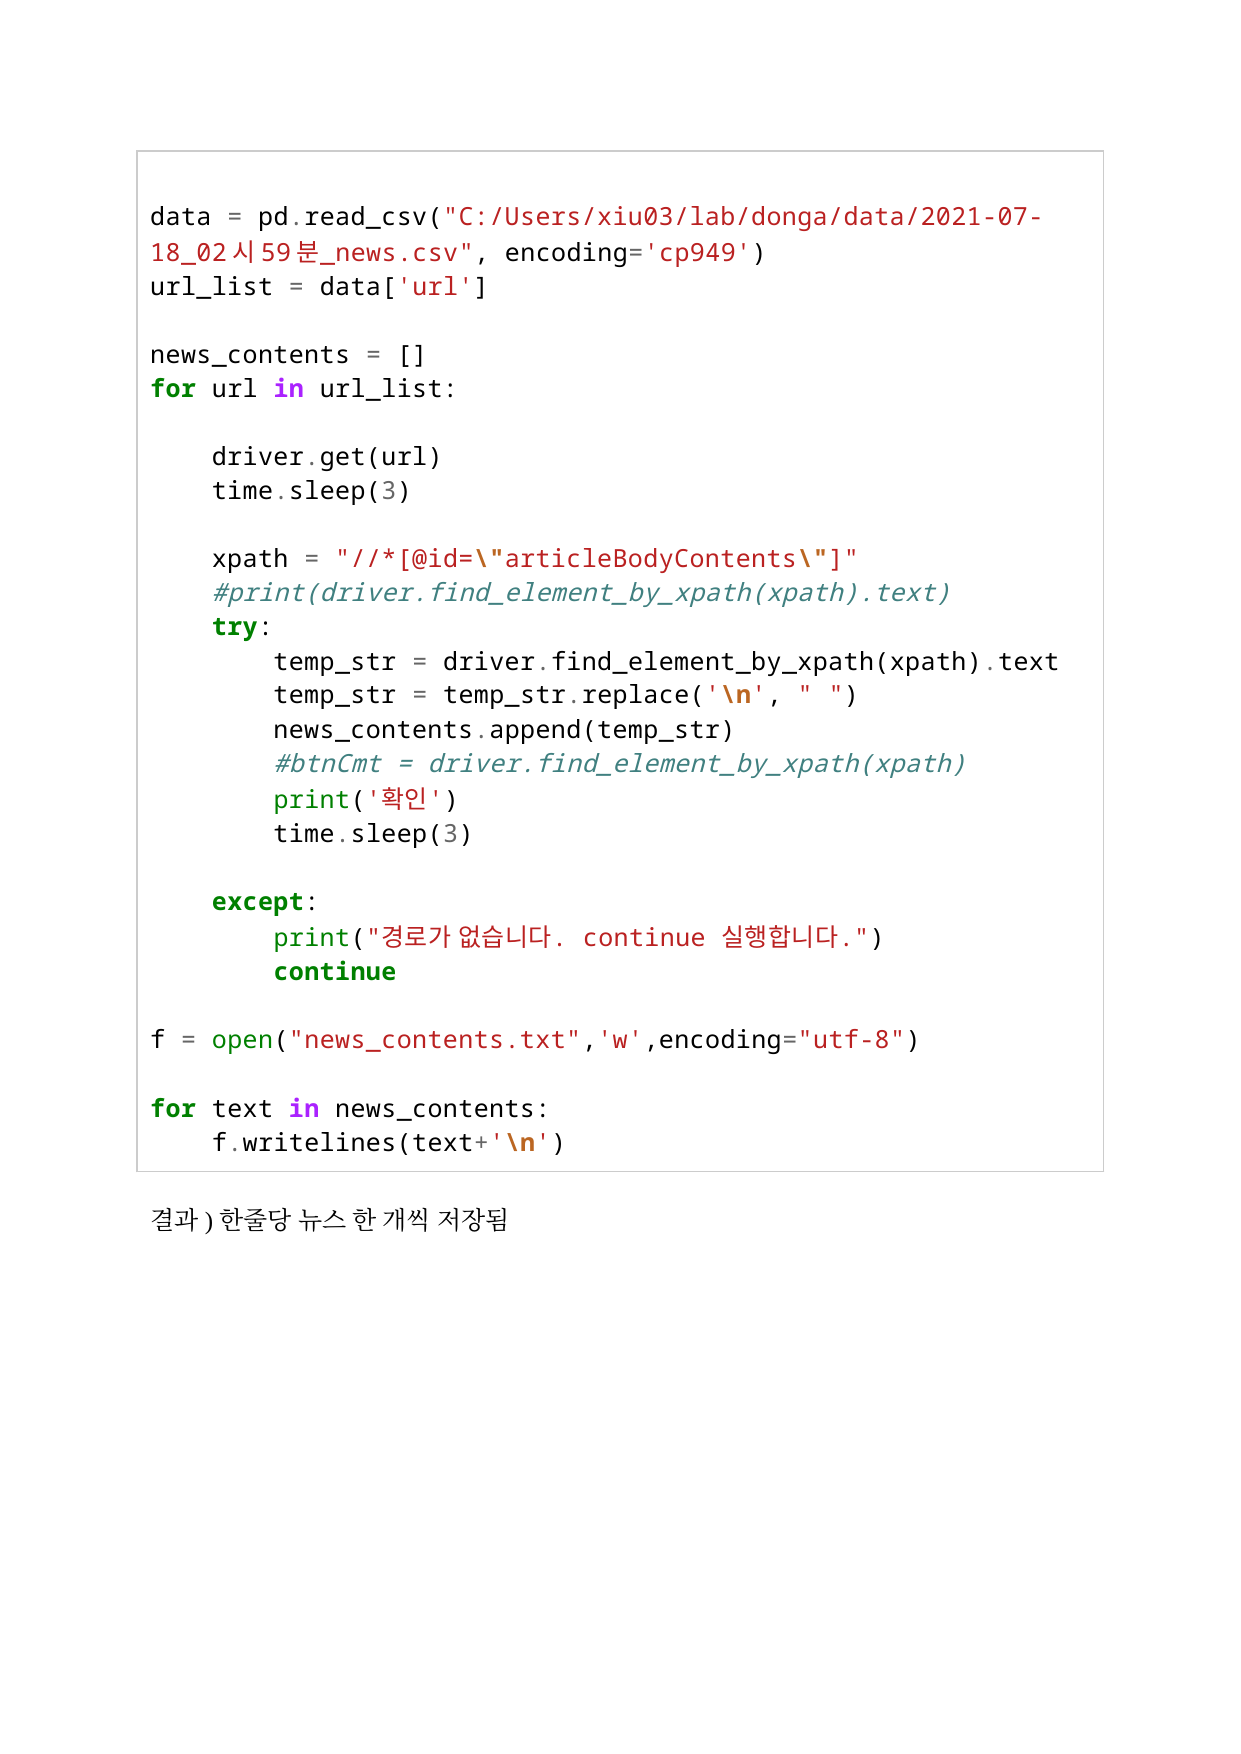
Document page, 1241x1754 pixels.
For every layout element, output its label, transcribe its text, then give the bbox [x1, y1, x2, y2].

text for url in url_list: [150, 371, 1090, 405]
text data = pd.read_csv("C:/Users/xiu03/lab/donga/data/2021-07-18_02시59분_news.csv", encoding='cp949') [150, 198, 1090, 268]
text f.writelines(text+'\n') [138, 1110, 1103, 1171]
text try: [150, 609, 1090, 643]
text news_contents.append(temp_str) [150, 711, 1090, 745]
text time.sleep(3) [150, 473, 1090, 507]
text #print(driver.find_element_by_xpath(xpath).text) [150, 575, 1090, 609]
text time.sleep(3) [150, 816, 1090, 850]
text driver.get(url) [150, 439, 1090, 473]
text continue [150, 954, 1090, 988]
text #btnCmt = driver.find_element_by_xpath(xpath) [150, 745, 1090, 779]
text f = open("news_contents.txt",'w',encoding="utf-8") [150, 1022, 1090, 1056]
text print('확인') [150, 779, 1090, 816]
text url_list = data['url'] [150, 268, 1090, 302]
text 결과 ) 한줄당 뉴스 한 개씩 저장됨 [150, 1206, 1090, 1235]
text news_contents = [] [150, 337, 1090, 371]
text except: [150, 884, 1090, 918]
text print("경로가 없습니다. continue 실행합니다.") [150, 918, 1090, 954]
text temp_str = driver.find_element_by_xpath(xpath).text [150, 643, 1090, 677]
text xpath = "//*[@id=\"articleBodyContents\"]" [150, 541, 1090, 575]
text temp_str = temp_str.replace('\n', " ") [150, 677, 1090, 711]
text for text in news_contents: [150, 1090, 1090, 1110]
